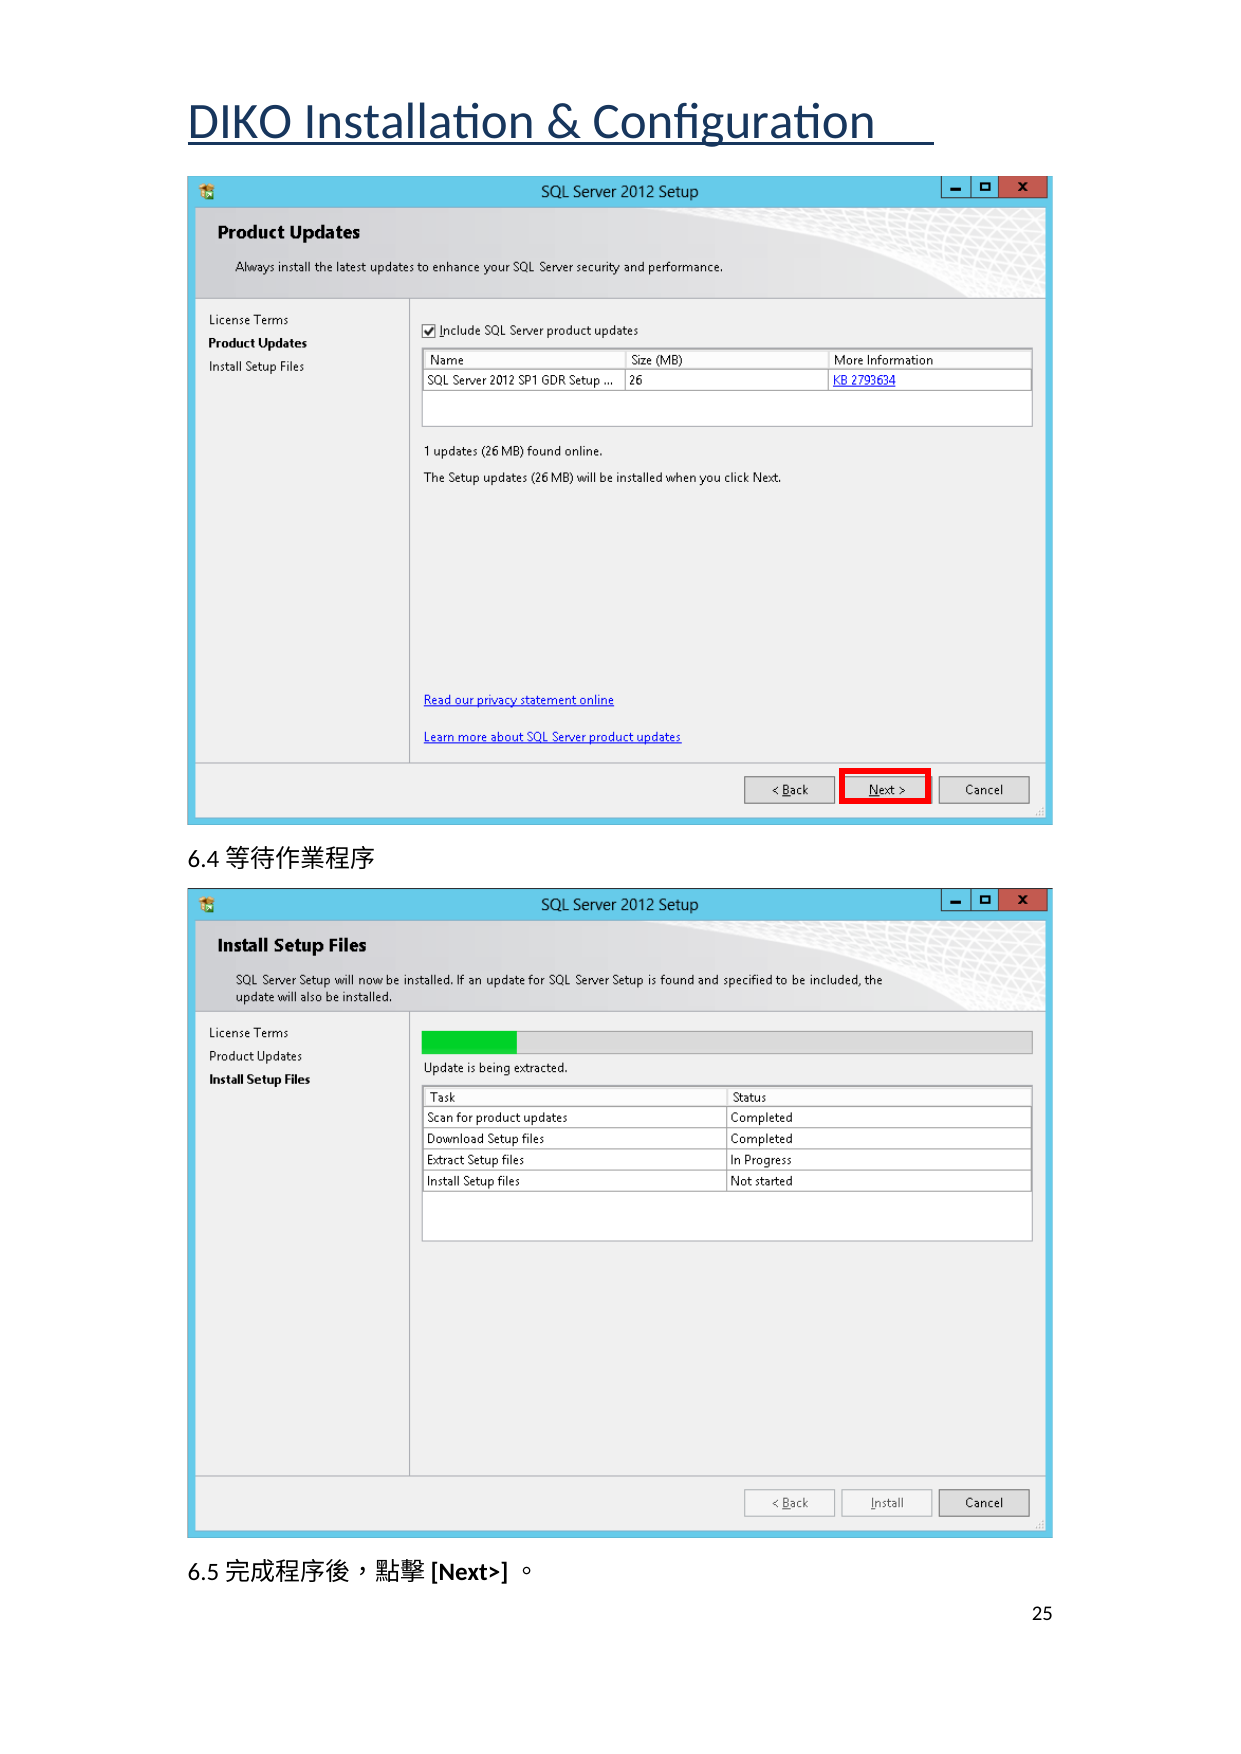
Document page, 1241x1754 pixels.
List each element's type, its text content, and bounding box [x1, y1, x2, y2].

text 6.5 完成程序後，點擊 [Next>] 。 [187, 1550, 1053, 1588]
text 6.4 等待作業程序 [187, 838, 1053, 875]
